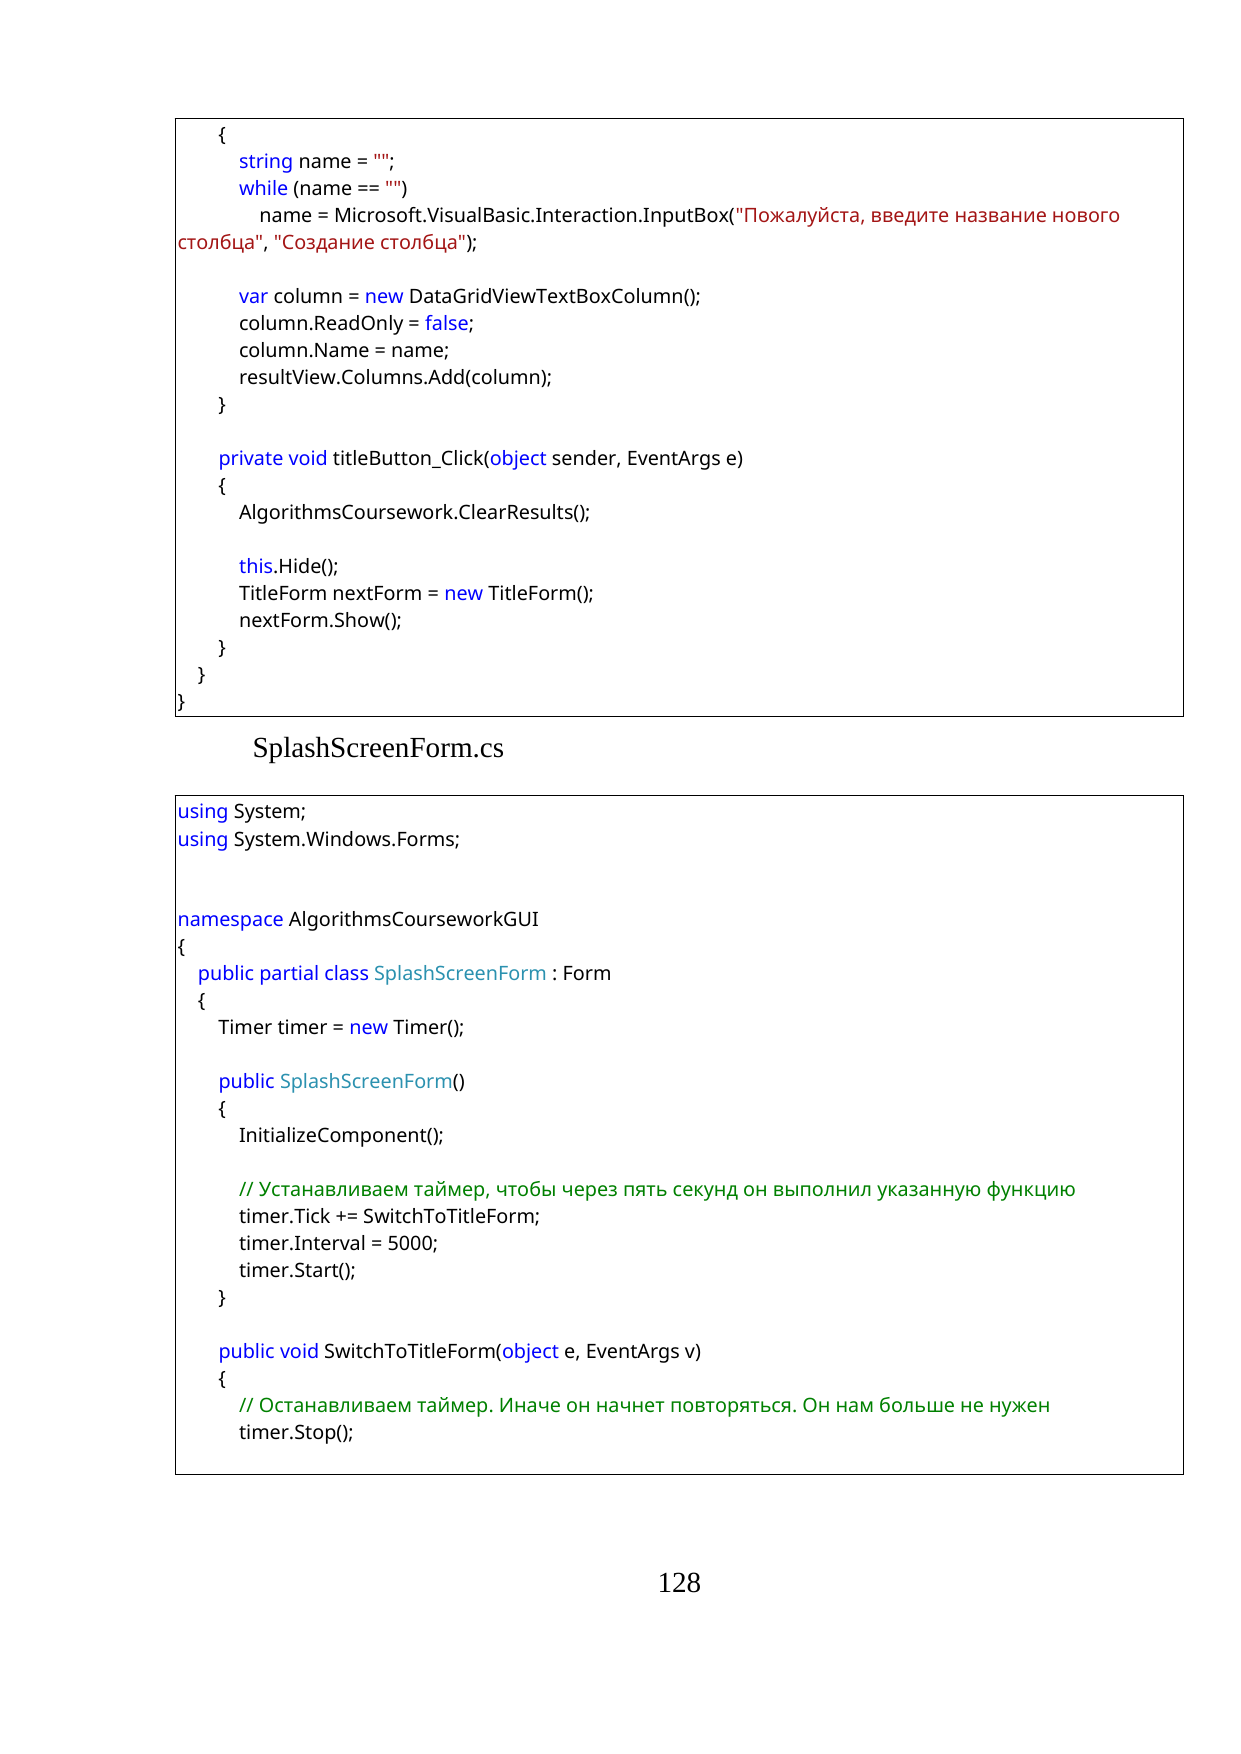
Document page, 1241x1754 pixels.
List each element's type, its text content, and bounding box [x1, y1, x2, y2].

text namespace AlgorithmsCourseworkGUI [177, 906, 1181, 933]
text timer.Start(); [177, 1256, 1181, 1283]
text { [177, 987, 1181, 1014]
text timer.Stop(); [177, 1418, 1181, 1445]
text while (name == "") [177, 175, 1181, 202]
text this.Hide(); [177, 552, 1181, 579]
text { [177, 933, 1181, 960]
text public void SwitchToTitleForm(object e, EventArgs v) [177, 1337, 1181, 1364]
text nextForm.Show(); [177, 606, 1181, 633]
text { [176, 119, 1183, 148]
text // Останавливаем таймер. Иначе он начнет повторяться. Он нам больше не нужен [177, 1391, 1181, 1418]
text TitleForm nextForm = new TitleForm(); [177, 579, 1181, 606]
text using System.Windows.Forms; [177, 825, 1181, 852]
text timer.Interval = 5000; [177, 1229, 1181, 1256]
text SplashScreenForm.cs [177, 730, 1181, 764]
text { [177, 1094, 1181, 1122]
text timer.Tick += SwitchToTitleForm; [177, 1202, 1181, 1229]
text using System; [176, 796, 1183, 825]
text resultView.Columns.Add(column); [177, 363, 1181, 391]
text column.ReadOnly = false; [177, 309, 1181, 337]
text public partial class SplashScreenForm : Form [177, 960, 1181, 987]
text } [177, 1283, 1181, 1310]
text Timer timer = new Timer(); [177, 1014, 1181, 1041]
text AlgorithmsCoursework.ClearResults(); [177, 498, 1181, 525]
text { [177, 471, 1181, 498]
text column.Name = name; [177, 337, 1181, 363]
text } [176, 685, 1183, 716]
text // Устанавливаем таймер, чтобы через пять секунд он выполнил указанную функцию [177, 1176, 1181, 1202]
text name = Microsoft.VisualBasic.Interaction.InputBox("Пожалуйста, введите название нового столбца", "Создание столбца"); [177, 202, 1181, 256]
text public SplashScreenForm() [177, 1068, 1181, 1094]
text var column = new DataGridViewTextBoxColumn(); [177, 283, 1181, 309]
text InitializeComponent(); [177, 1122, 1181, 1148]
text string name = ""; [177, 148, 1181, 175]
text private void titleButton_Click(object sender, EventArgs e) [177, 444, 1181, 471]
text { [177, 1364, 1181, 1391]
text } [177, 391, 1181, 417]
text } [177, 660, 1181, 685]
text } [177, 633, 1181, 660]
